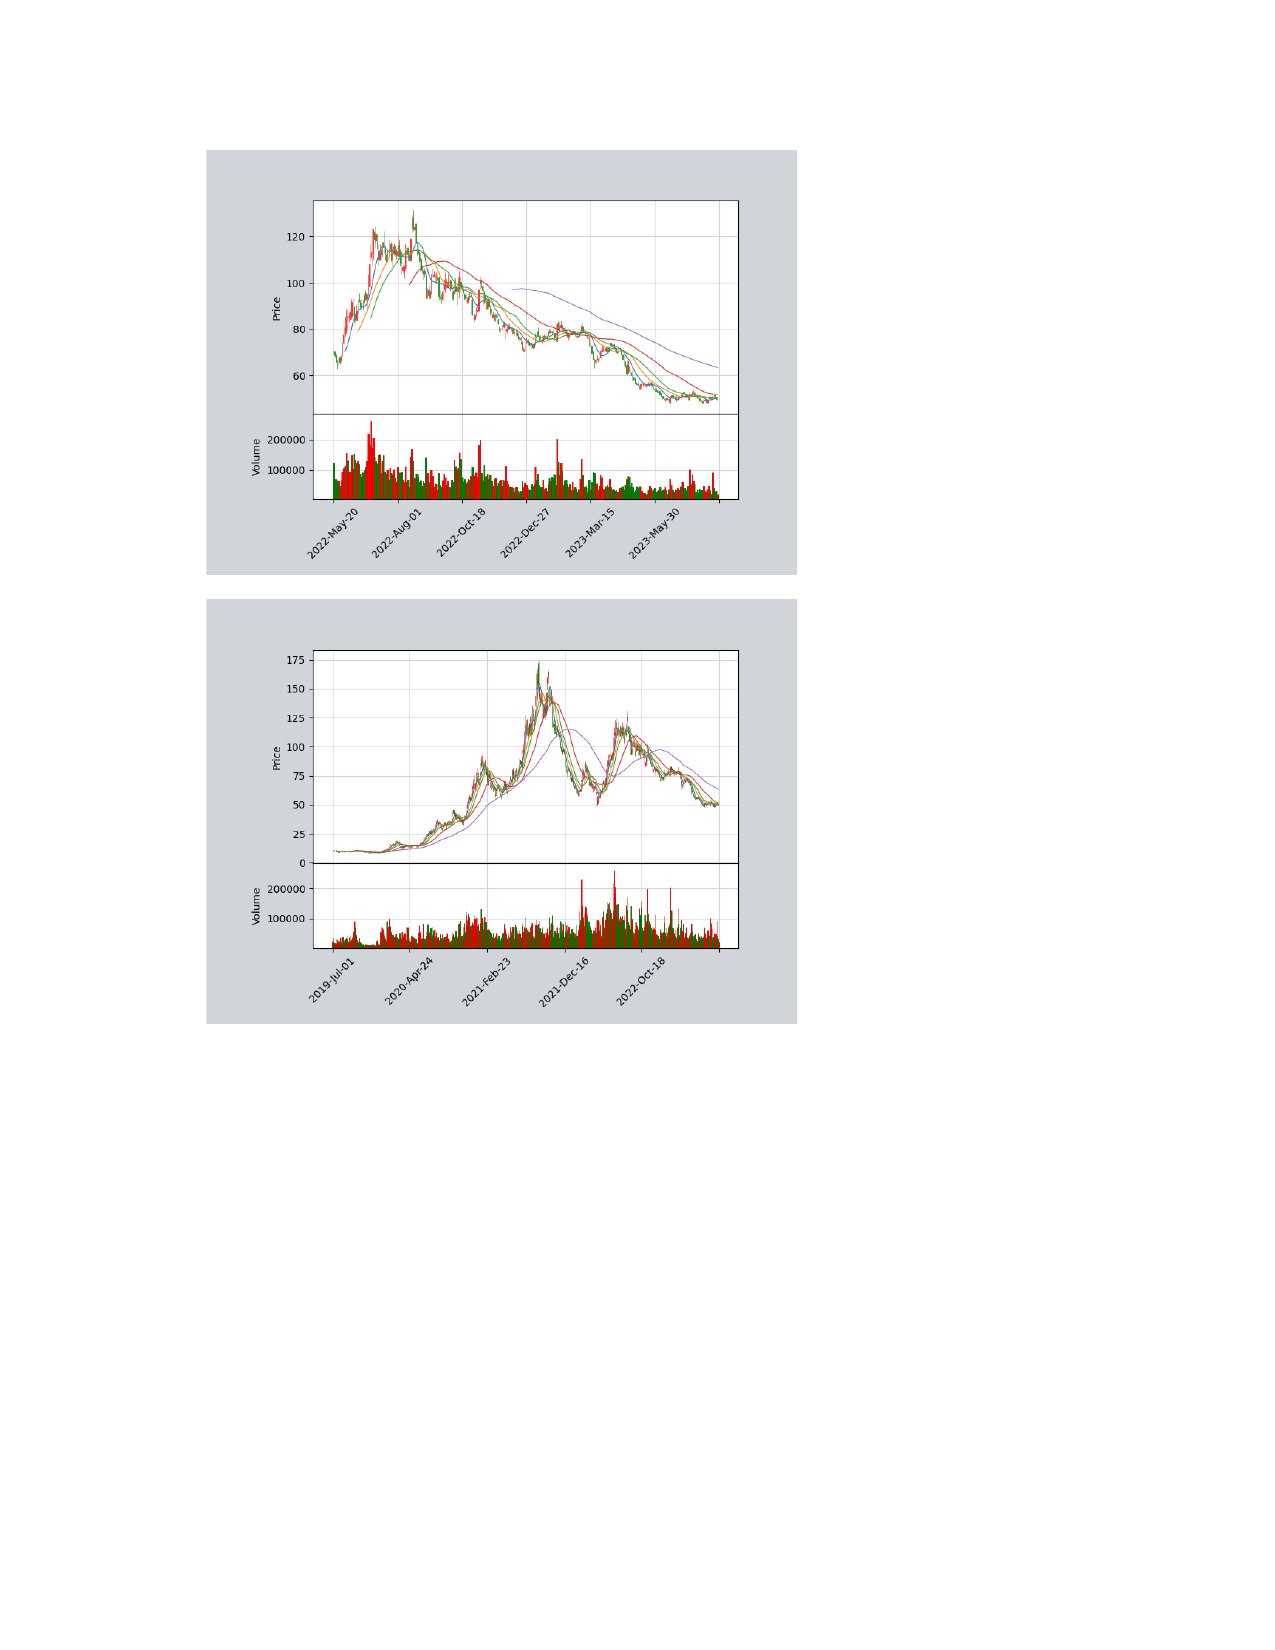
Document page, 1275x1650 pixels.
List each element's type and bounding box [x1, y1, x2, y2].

picture [206, 150, 797, 575]
picture [206, 599, 797, 1024]
